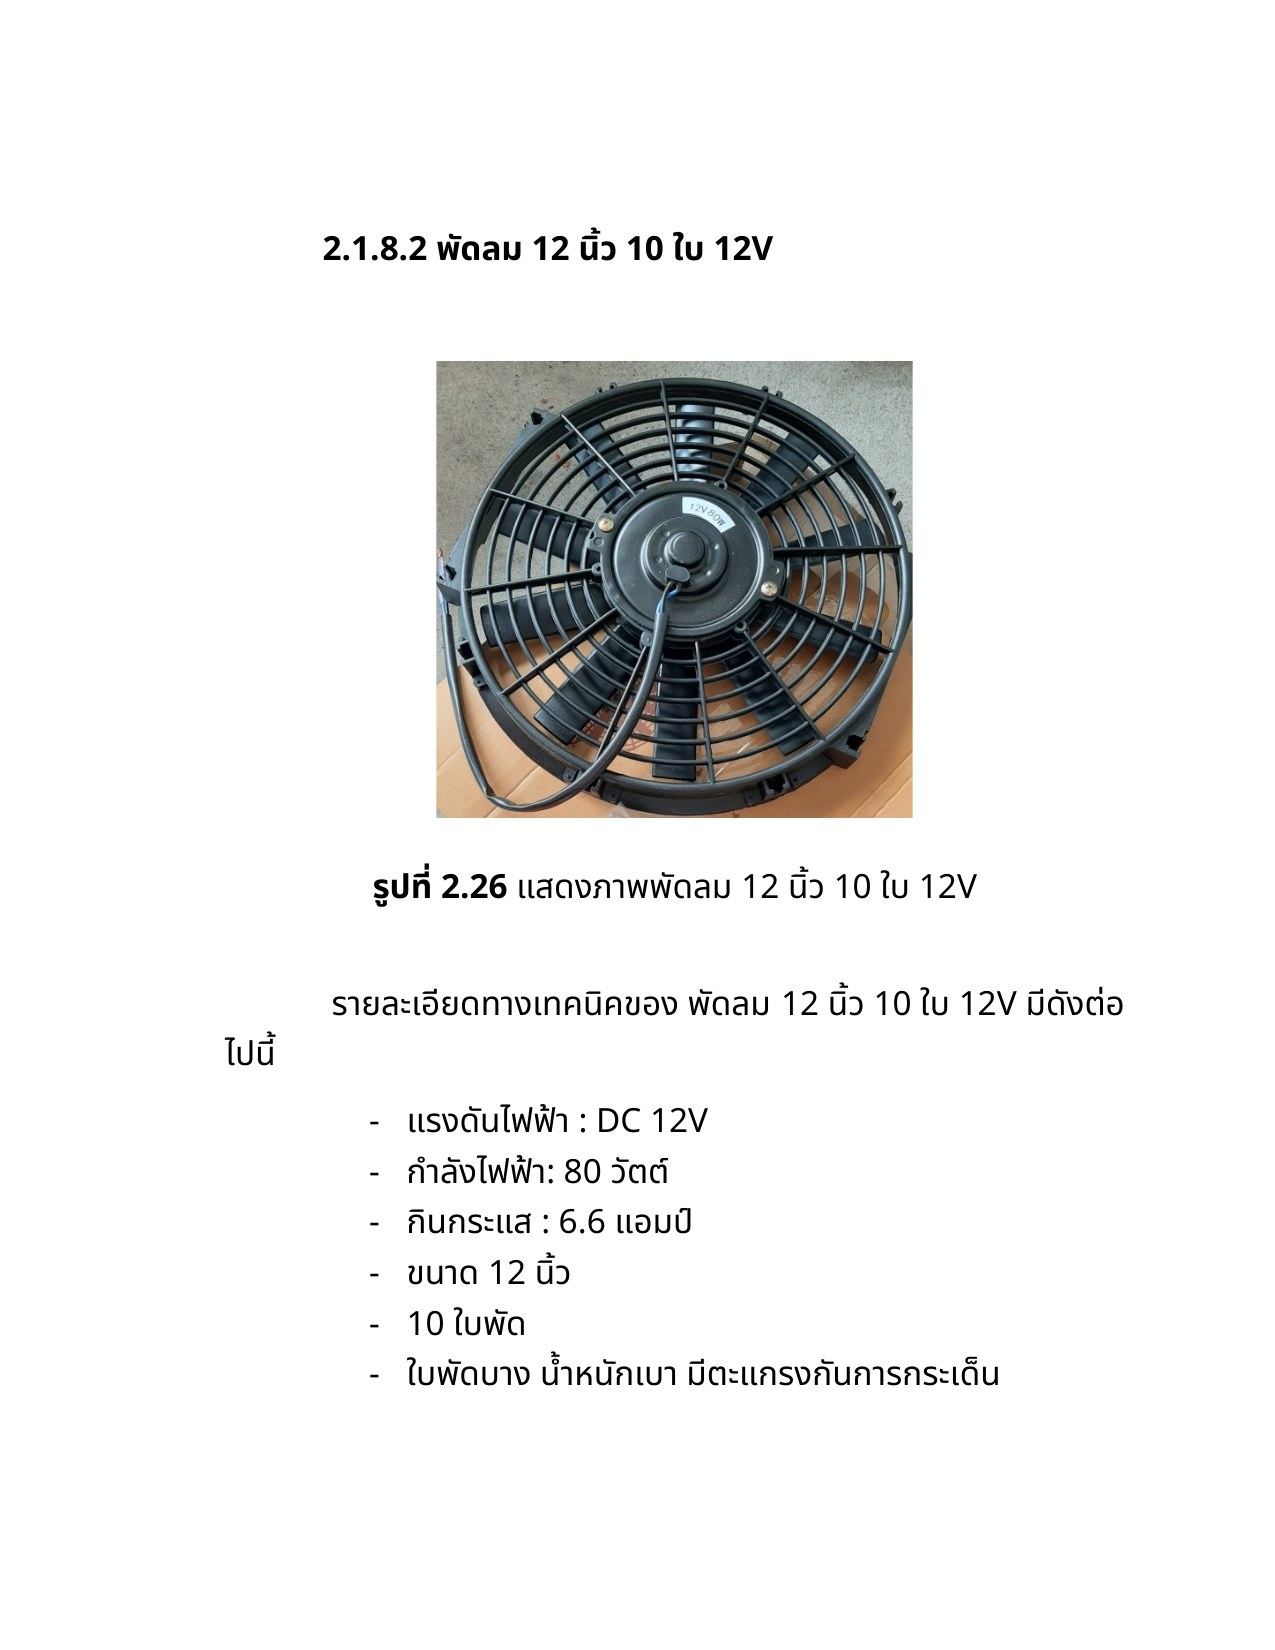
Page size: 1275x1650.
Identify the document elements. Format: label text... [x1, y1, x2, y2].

list ใบพัดบาง น้ำหนักเบา มีตะแกรงกันการกระเด็น [369, 1350, 1125, 1401]
list แรงดันไฟฟ้า : DC 12V [369, 1097, 1125, 1148]
list ขนาด 12 นิ้ว [369, 1249, 1125, 1299]
list กินกระแส : 6.6 แอมป์ [369, 1198, 1125, 1249]
text 2.1.8.2 พัดลม 12 นิ้ว 10 ใบ 12V [225, 225, 1125, 276]
list กำลังไฟฟ้า: 80 วัตต์ [369, 1148, 1125, 1198]
table_header รูปที่ 2.26 แสดงภาพพัดลม 12 นิ้ว 10 ใบ 12V [225, 362, 1124, 914]
text รายละเอียดทางเทคนิคของ พัดลม 12 นิ้ว 10 ใบ 12V มีดังต่อไปนี้ [225, 979, 1125, 1080]
list 10 ใบพัด [369, 1299, 1125, 1350]
picture [436, 361, 913, 818]
